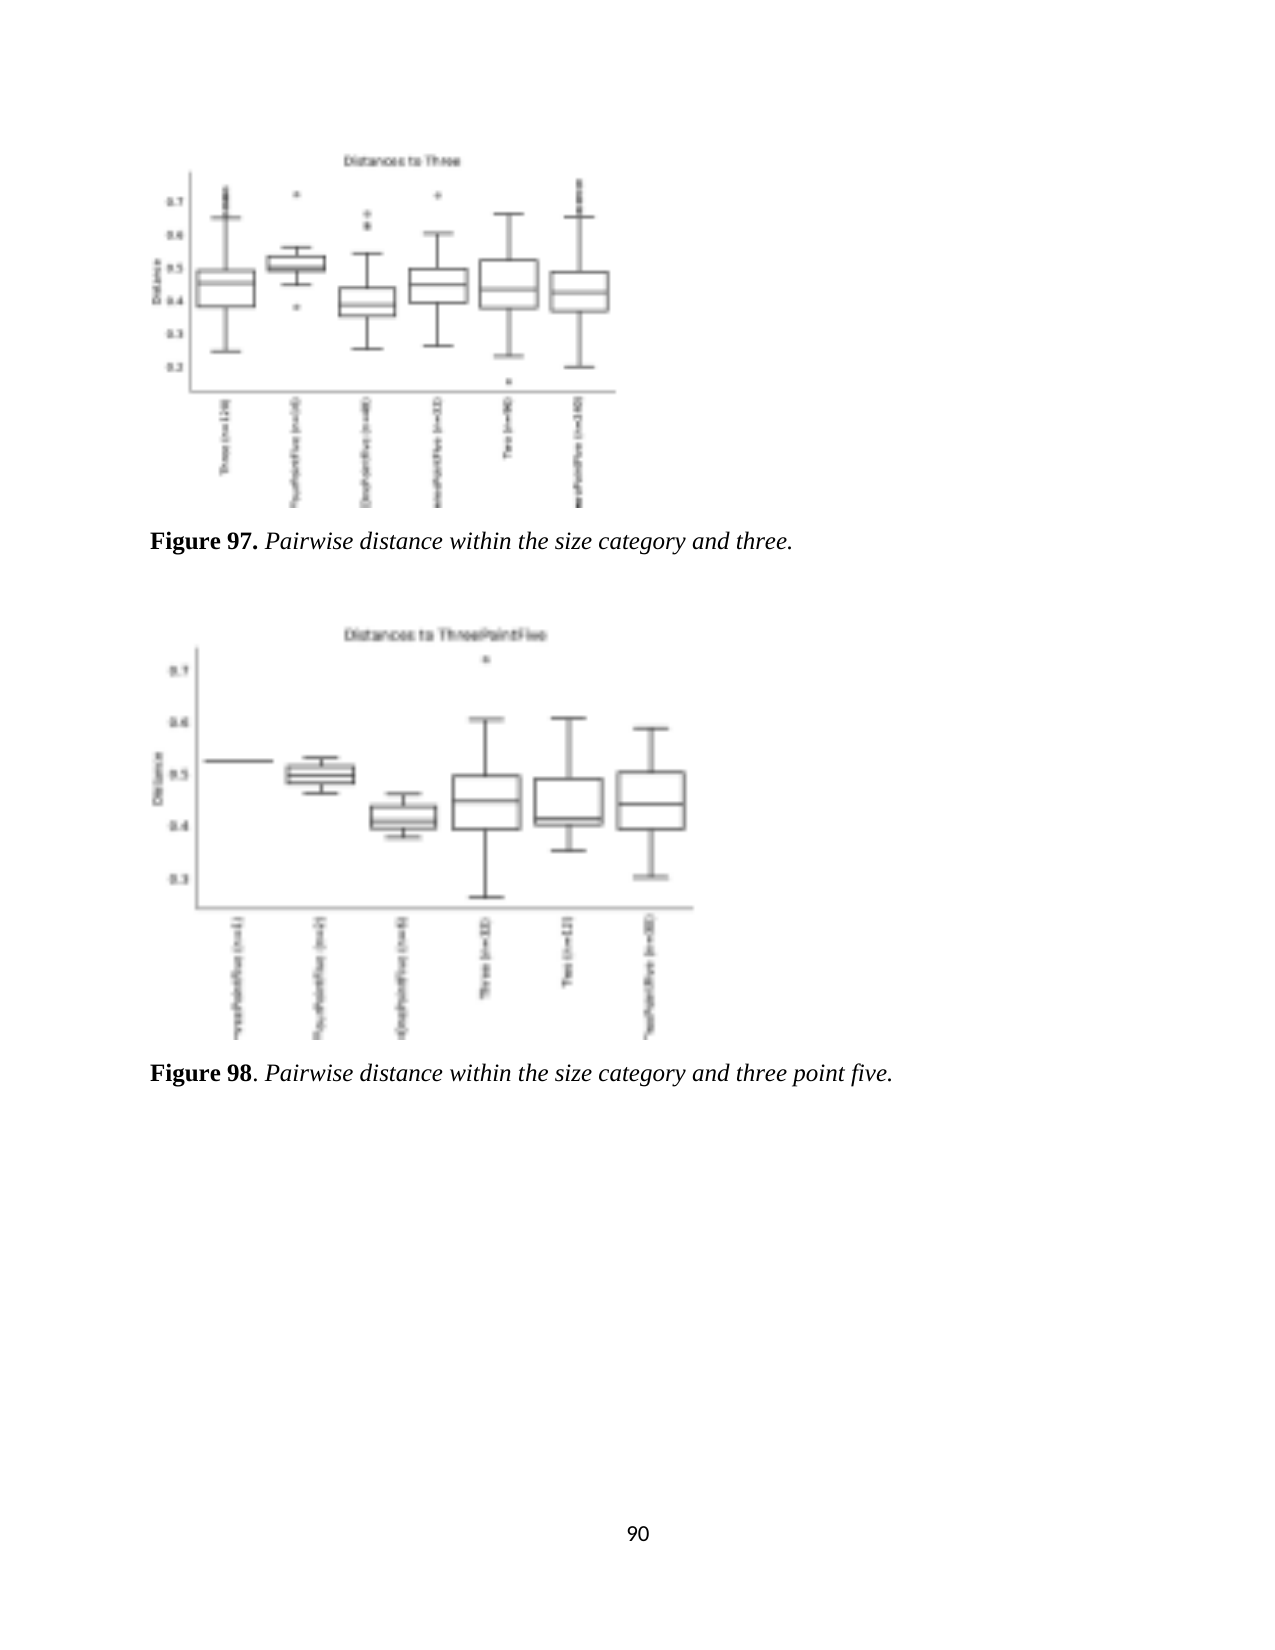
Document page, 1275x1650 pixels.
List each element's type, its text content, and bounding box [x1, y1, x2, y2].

text Figure 97. Pairwise distance within the size category and three. [150, 526, 1125, 555]
text Figure 98. Pairwise distance within the size category and three point five. [150, 1058, 1125, 1087]
